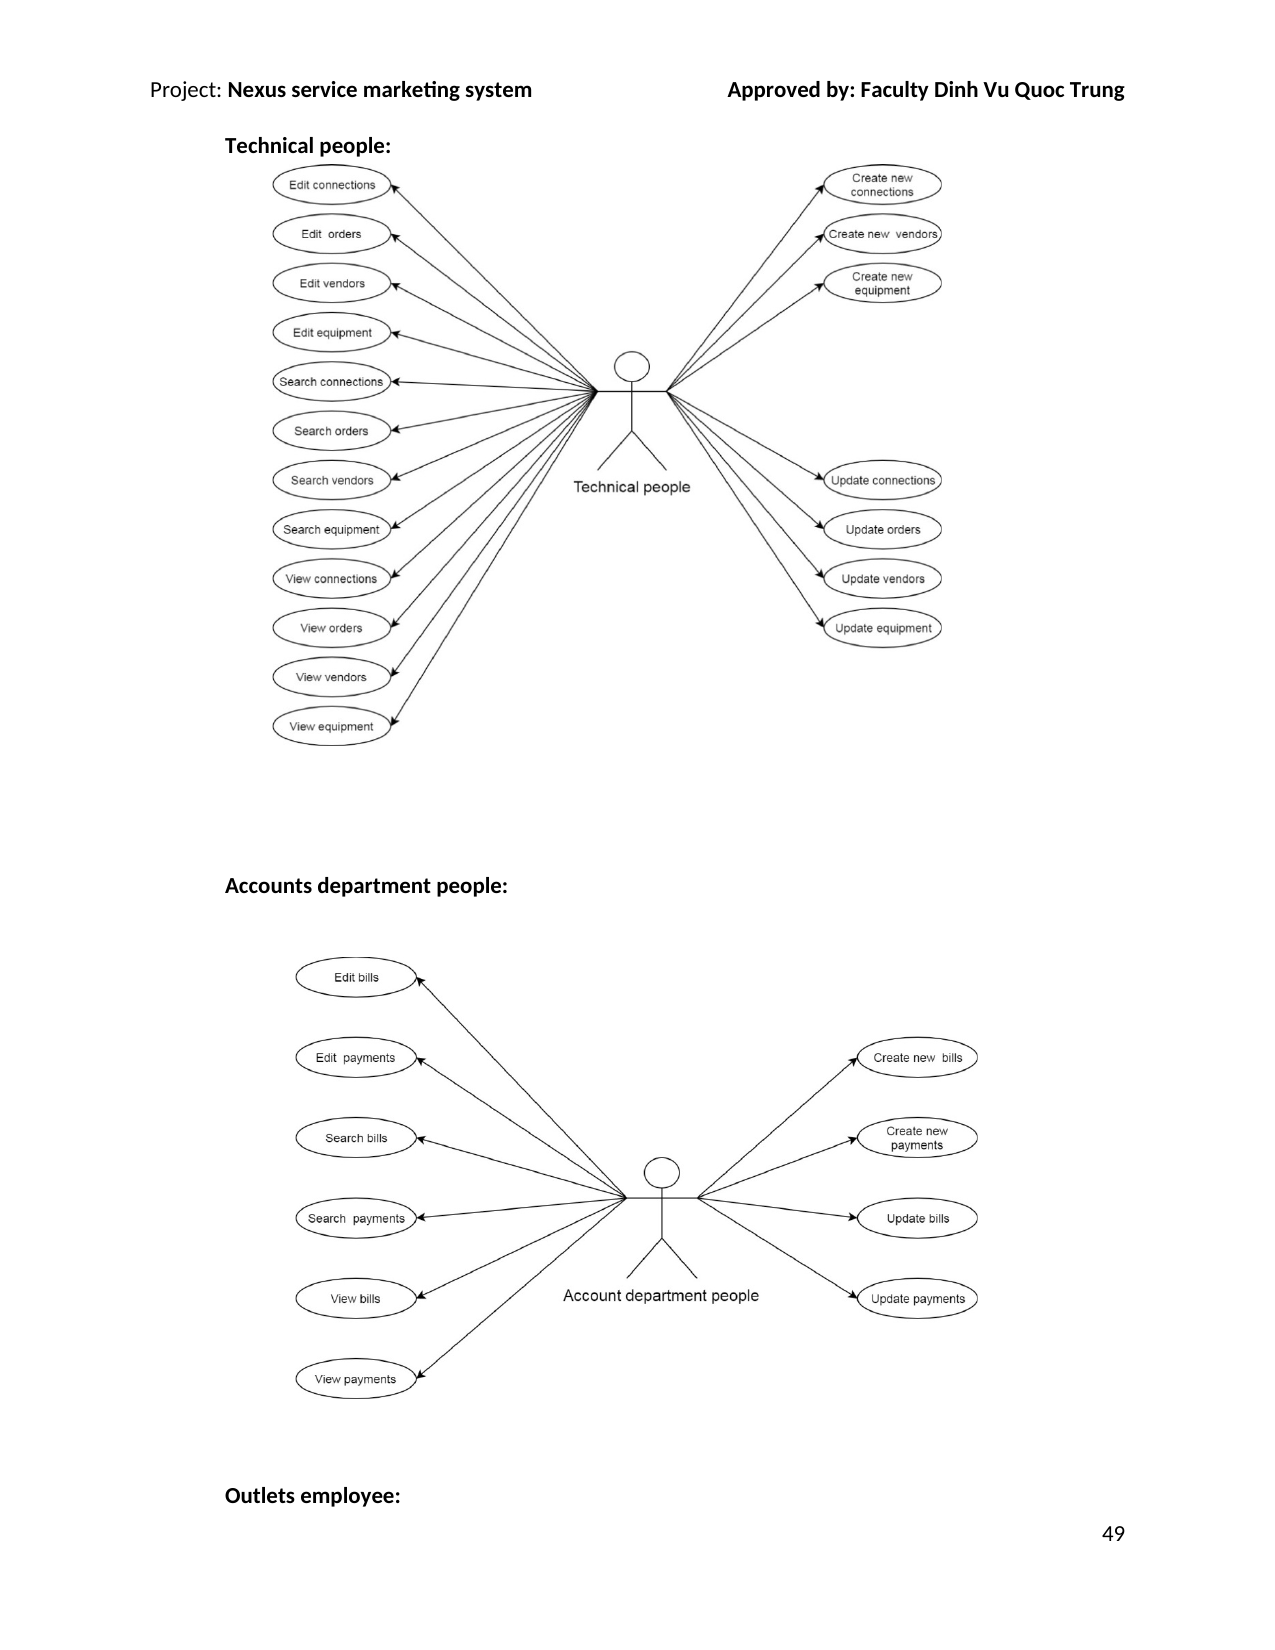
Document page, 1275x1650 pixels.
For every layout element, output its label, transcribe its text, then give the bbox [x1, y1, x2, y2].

picture [295, 957, 978, 1399]
list Accounts department people: [225, 871, 1125, 899]
list Technical people: [225, 131, 1125, 159]
picture [272, 164, 942, 746]
text Outlets employee: [150, 1481, 1125, 1509]
